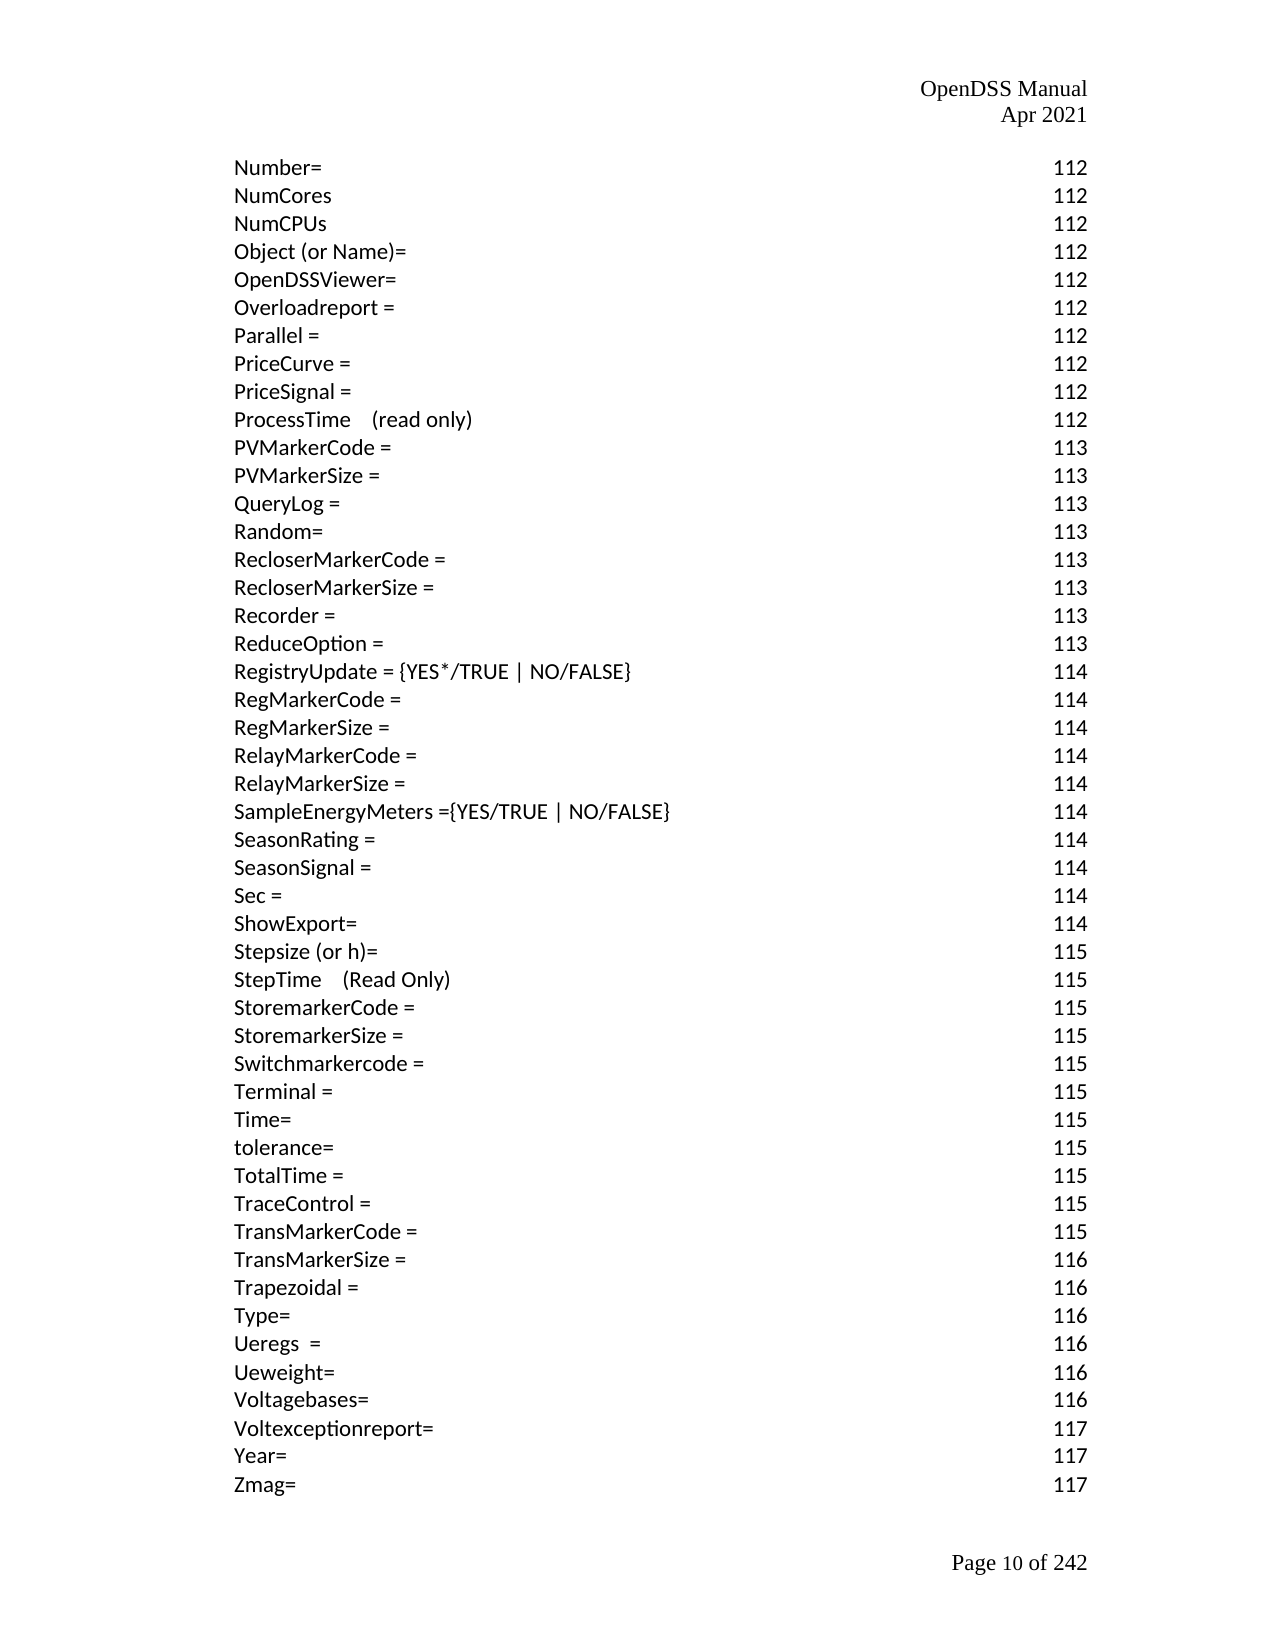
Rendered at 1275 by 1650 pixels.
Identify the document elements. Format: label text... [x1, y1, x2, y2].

text Year= 117 [234, 1442, 1087, 1470]
text RelayMarkerCode = 114 [234, 741, 1087, 769]
text Number= 112 [234, 153, 1087, 181]
text Random= 113 [234, 517, 1087, 545]
text QueryLog = 113 [234, 489, 1087, 517]
text TraceControl = 115 [234, 1189, 1087, 1217]
text Voltagebases= 116 [234, 1386, 1087, 1414]
text Parallel = 112 [234, 321, 1087, 349]
text Trapezoidal = 116 [234, 1273, 1087, 1302]
text RegMarkerCode = 114 [234, 685, 1087, 713]
text SeasonSignal = 114 [234, 853, 1087, 881]
text Terminal = 115 [234, 1077, 1087, 1105]
text tolerance= 115 [234, 1133, 1087, 1161]
text PriceSignal = 112 [234, 377, 1087, 405]
text SeasonRating = 114 [234, 825, 1087, 853]
text TransMarkerSize = 116 [234, 1246, 1087, 1273]
text PVMarkerCode = 113 [234, 433, 1087, 461]
text PVMarkerSize = 113 [234, 461, 1087, 489]
text ReduceOption = 113 [234, 629, 1087, 657]
text StoremarkerCode = 115 [234, 993, 1087, 1021]
text RecloserMarkerSize = 113 [234, 573, 1087, 601]
text Sec = 114 [234, 881, 1087, 909]
text Zmag= 117 [234, 1470, 1087, 1498]
text Ueweight= 116 [234, 1358, 1087, 1386]
text TransMarkerCode = 115 [234, 1217, 1087, 1246]
text Ueregs = 116 [234, 1329, 1087, 1358]
text Time= 115 [234, 1105, 1087, 1133]
text Recorder = 113 [234, 601, 1087, 629]
text Stepsize (or h)= 115 [234, 937, 1087, 965]
text Type= 116 [234, 1302, 1087, 1329]
text StoremarkerSize = 115 [234, 1021, 1087, 1049]
text NumCPUs 112 [234, 209, 1087, 237]
text OpenDSSViewer= 112 [234, 265, 1087, 293]
text RegistryUpdate = {YES*/TRUE | NO/FALSE} 114 [234, 657, 1087, 685]
text RecloserMarkerCode = 113 [234, 545, 1087, 573]
text PriceCurve = 112 [234, 349, 1087, 377]
text Voltexceptionreport= 117 [234, 1414, 1087, 1442]
text NumCores 112 [234, 181, 1087, 209]
text RegMarkerSize = 114 [234, 713, 1087, 741]
text TotalTime = 115 [234, 1161, 1087, 1189]
text SampleEnergyMeters ={YES/TRUE | NO/FALSE} 114 [234, 797, 1087, 825]
text Overloadreport = 112 [234, 293, 1087, 321]
text Switchmarkercode = 115 [234, 1049, 1087, 1077]
text StepTime (Read Only) 115 [234, 965, 1087, 993]
text ShowExport= 114 [234, 909, 1087, 937]
text Object (or Name)= 112 [234, 237, 1087, 265]
text RelayMarkerSize = 114 [234, 769, 1087, 797]
text ProcessTime (read only) 112 [234, 405, 1087, 433]
